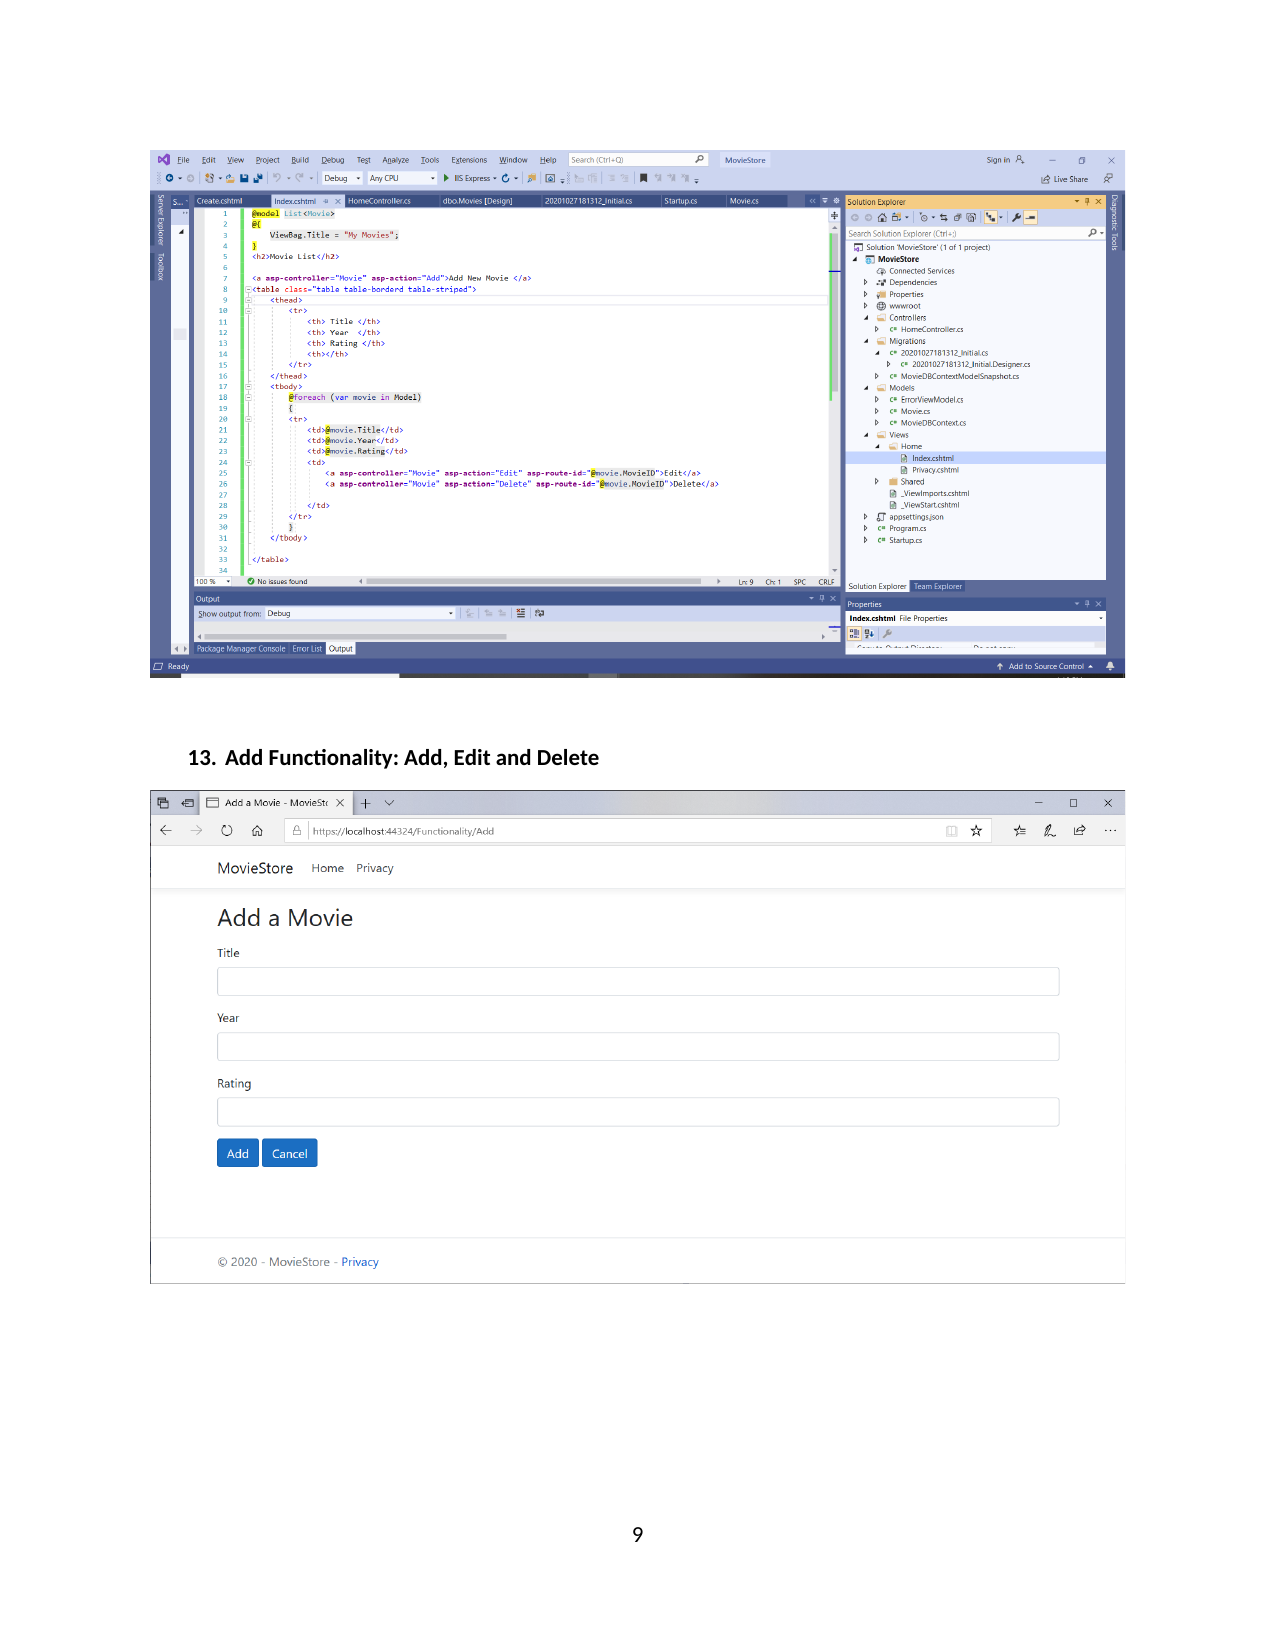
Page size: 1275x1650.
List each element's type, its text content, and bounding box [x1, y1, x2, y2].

picture [150, 150, 1125, 678]
picture [150, 790, 1125, 1284]
list Add Functionality: Add, Edit and Delete [187, 743, 1125, 771]
